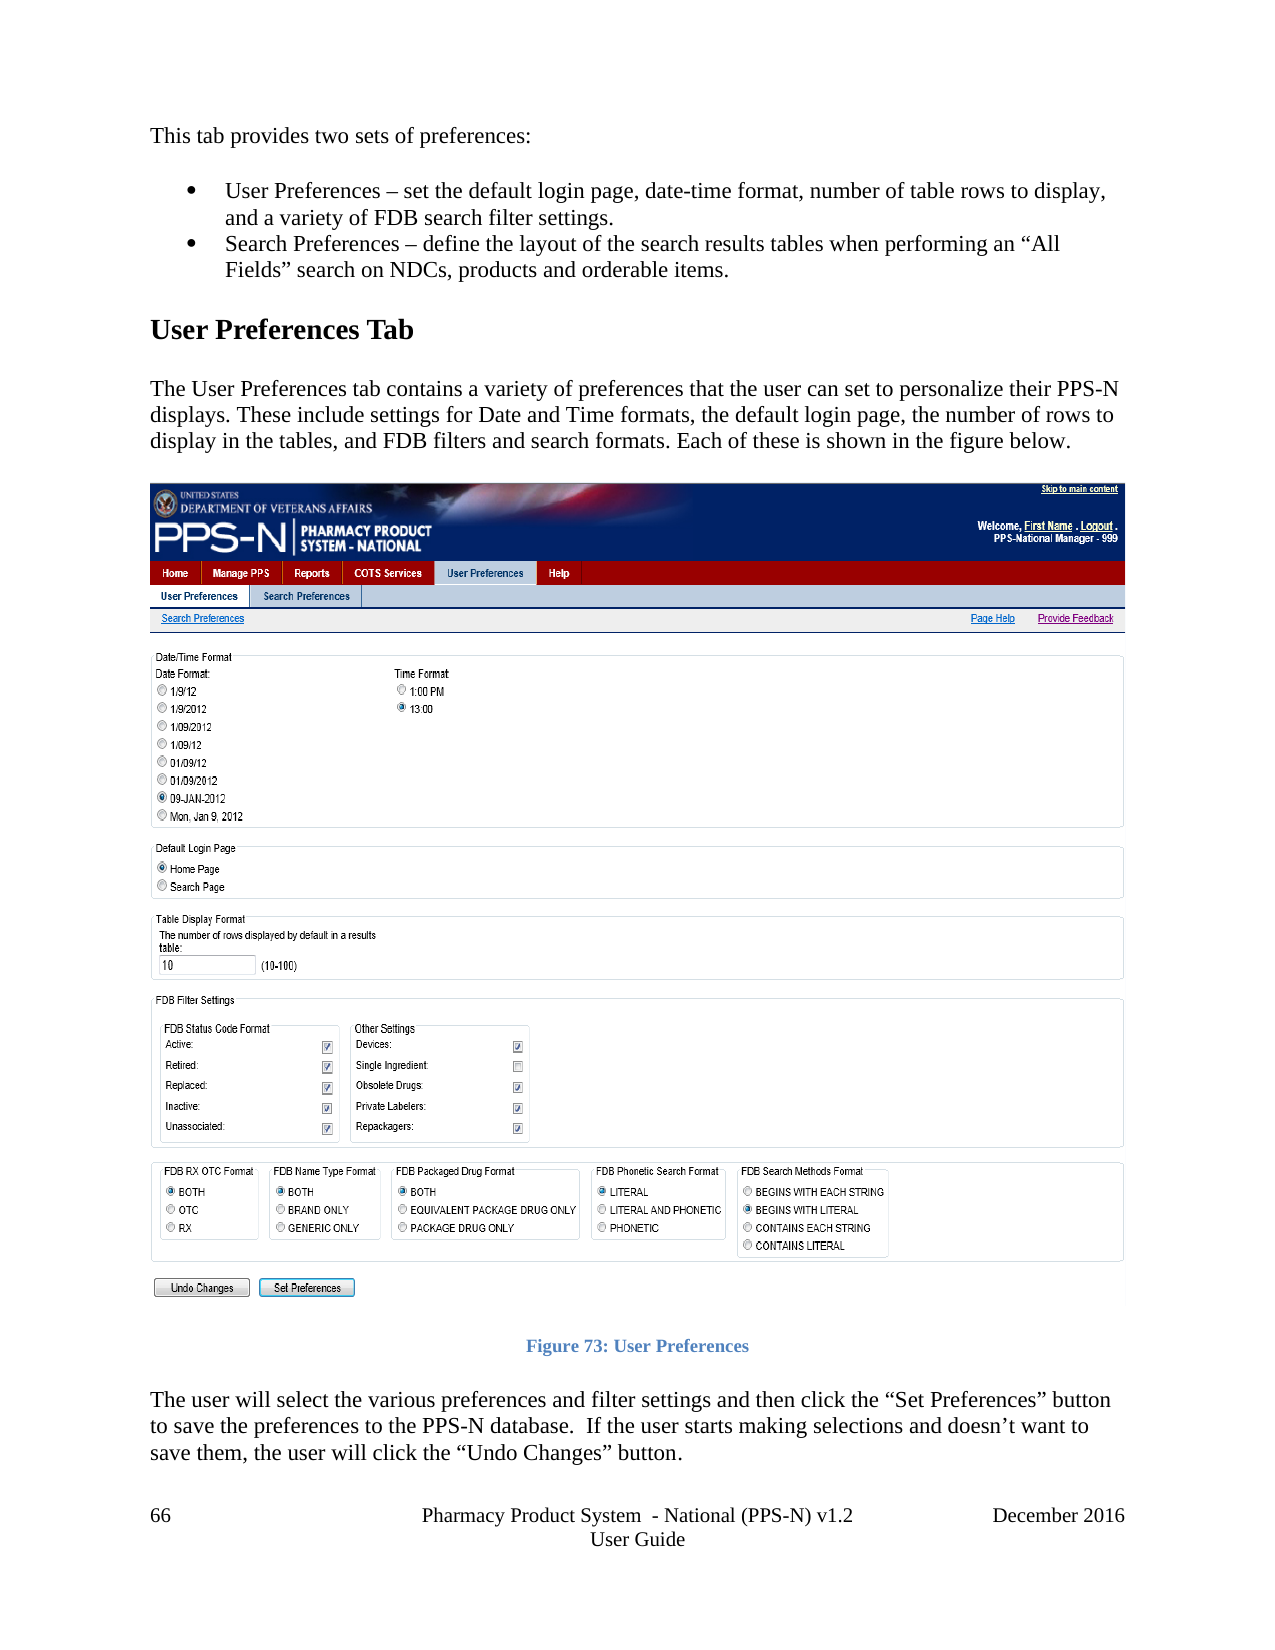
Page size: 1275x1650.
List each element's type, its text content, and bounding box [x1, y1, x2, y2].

picture [150, 482, 1125, 1306]
text This tab provides two sets of preferences: [150, 122, 1125, 148]
text The user will select the various preferences and filter settings and then click the “Set Preferences” button to save the preferences to the PPS-N database. If the user starts making selections and doesn’t want to save them, the user will click the “Undo Changes” button. [150, 1386, 1125, 1465]
list Search Preferences – define the layout of the search results tables when performing an “All Fields” search on NDCs, products and orderable items. [187, 230, 1125, 283]
text The User Preferences tab contains a variety of preferences that the user can set to personalize their PPS-N displays. These include settings for Date and Time formats, the default login page, the number of rows to display in the tables, and FDB filters and search formats. Each of these is shown in the figure below. [150, 375, 1125, 454]
list User Preferences – set the default login page, date-time format, number of table rows to display, and a variety of FDB search filter settings. [187, 177, 1125, 230]
text Figure 73: User Preferences [150, 1335, 1125, 1357]
subtitle User Preferences Tab [150, 312, 1125, 346]
